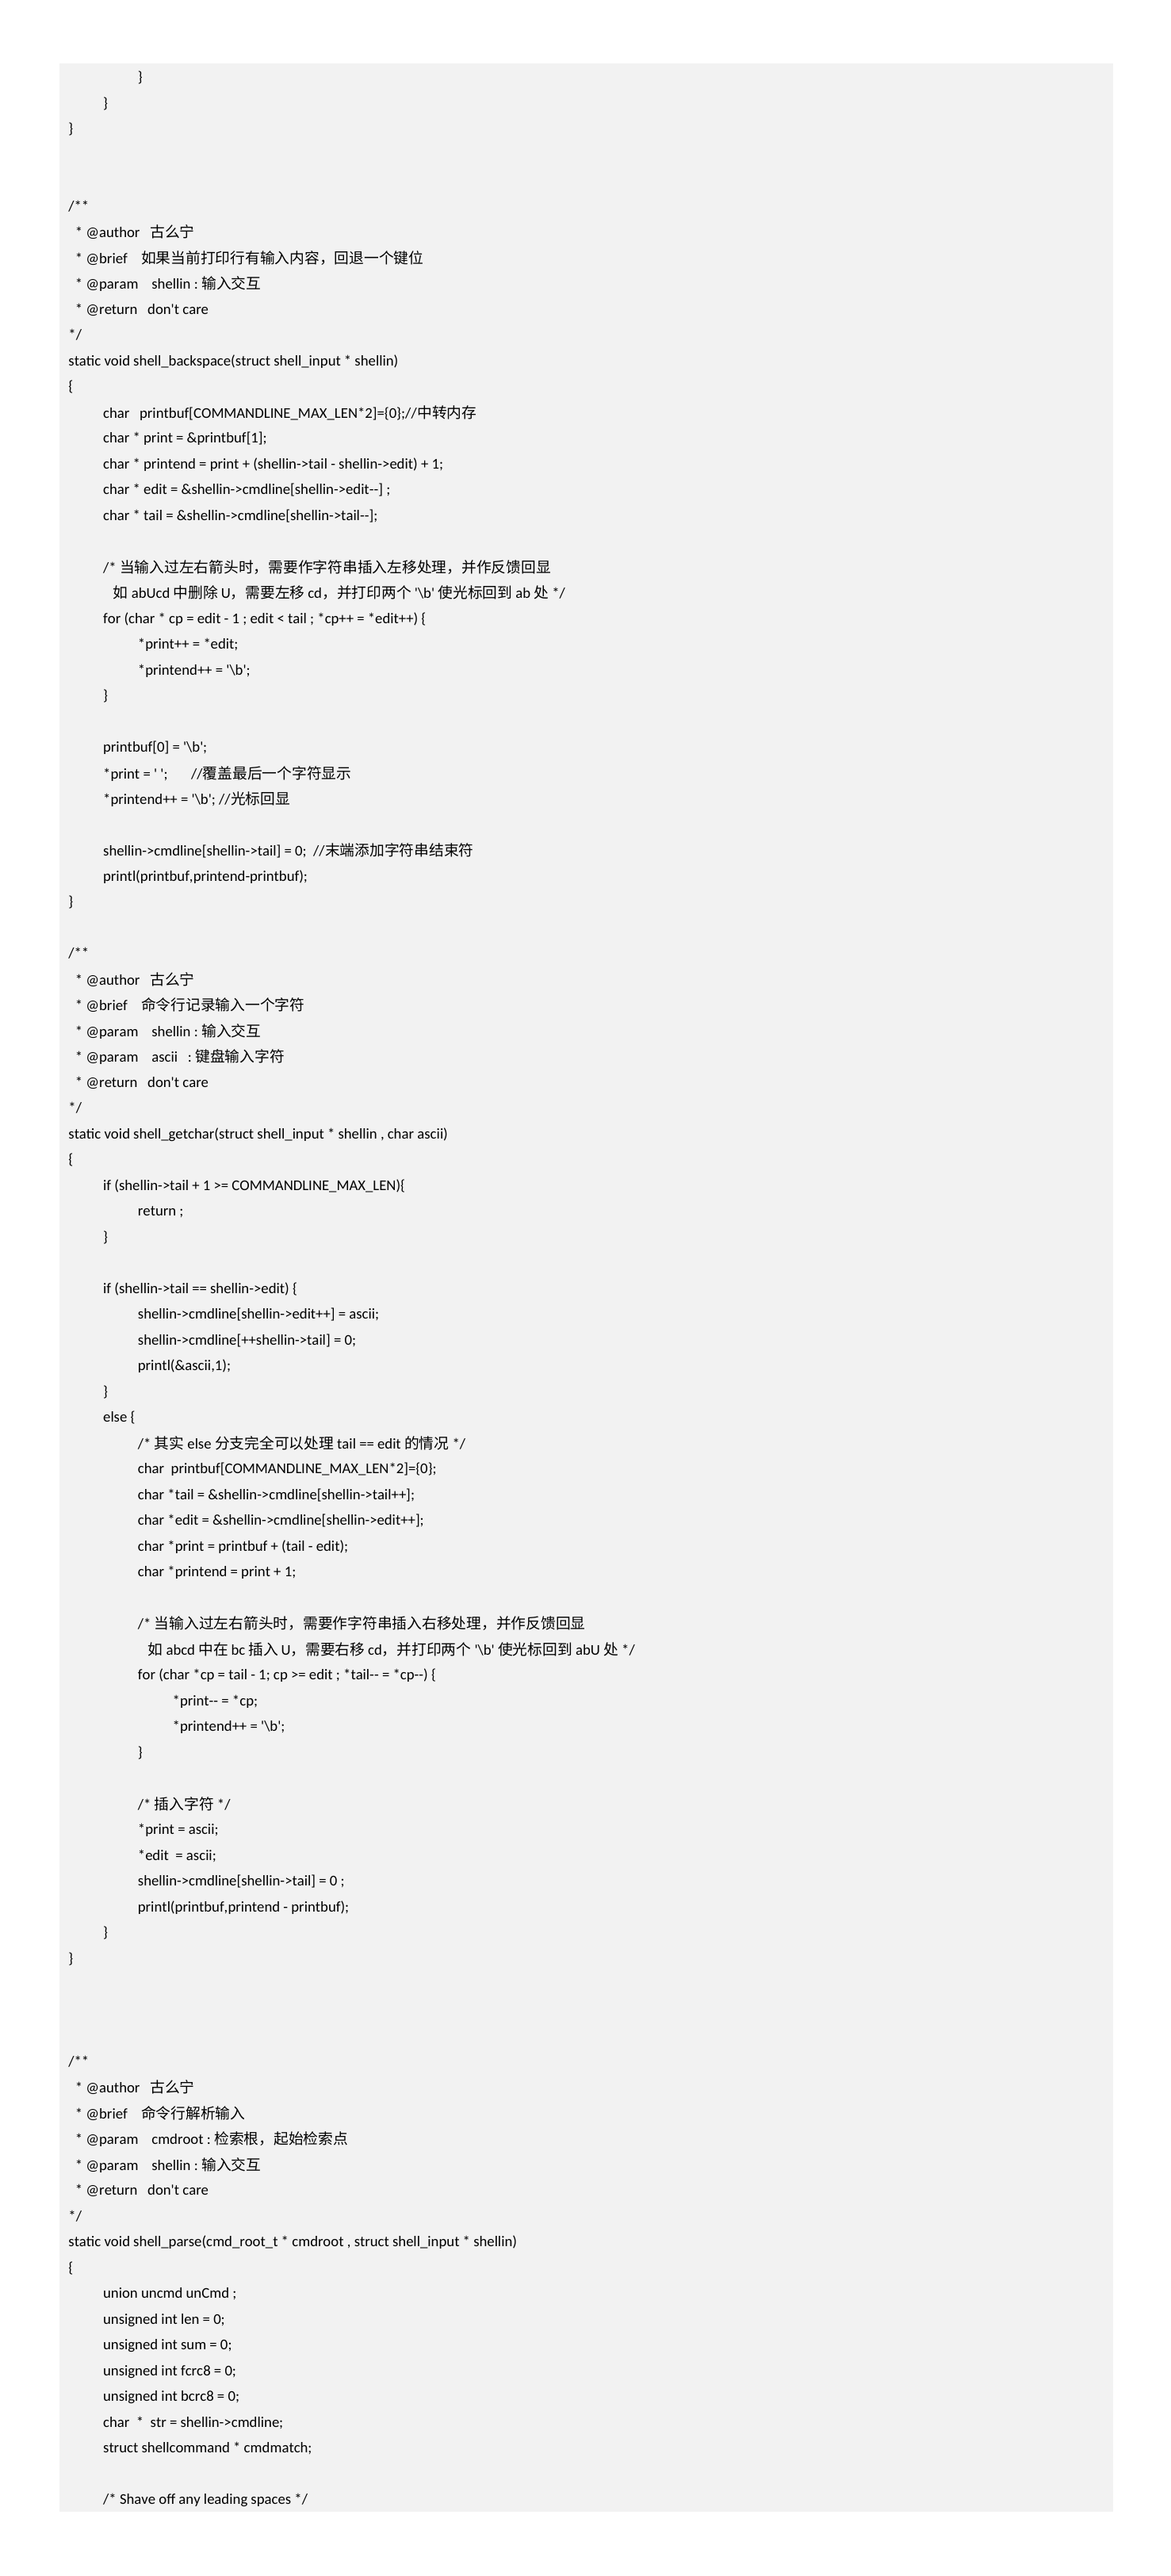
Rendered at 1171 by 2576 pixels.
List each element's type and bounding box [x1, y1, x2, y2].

table_header [59, 63, 1113, 2512]
